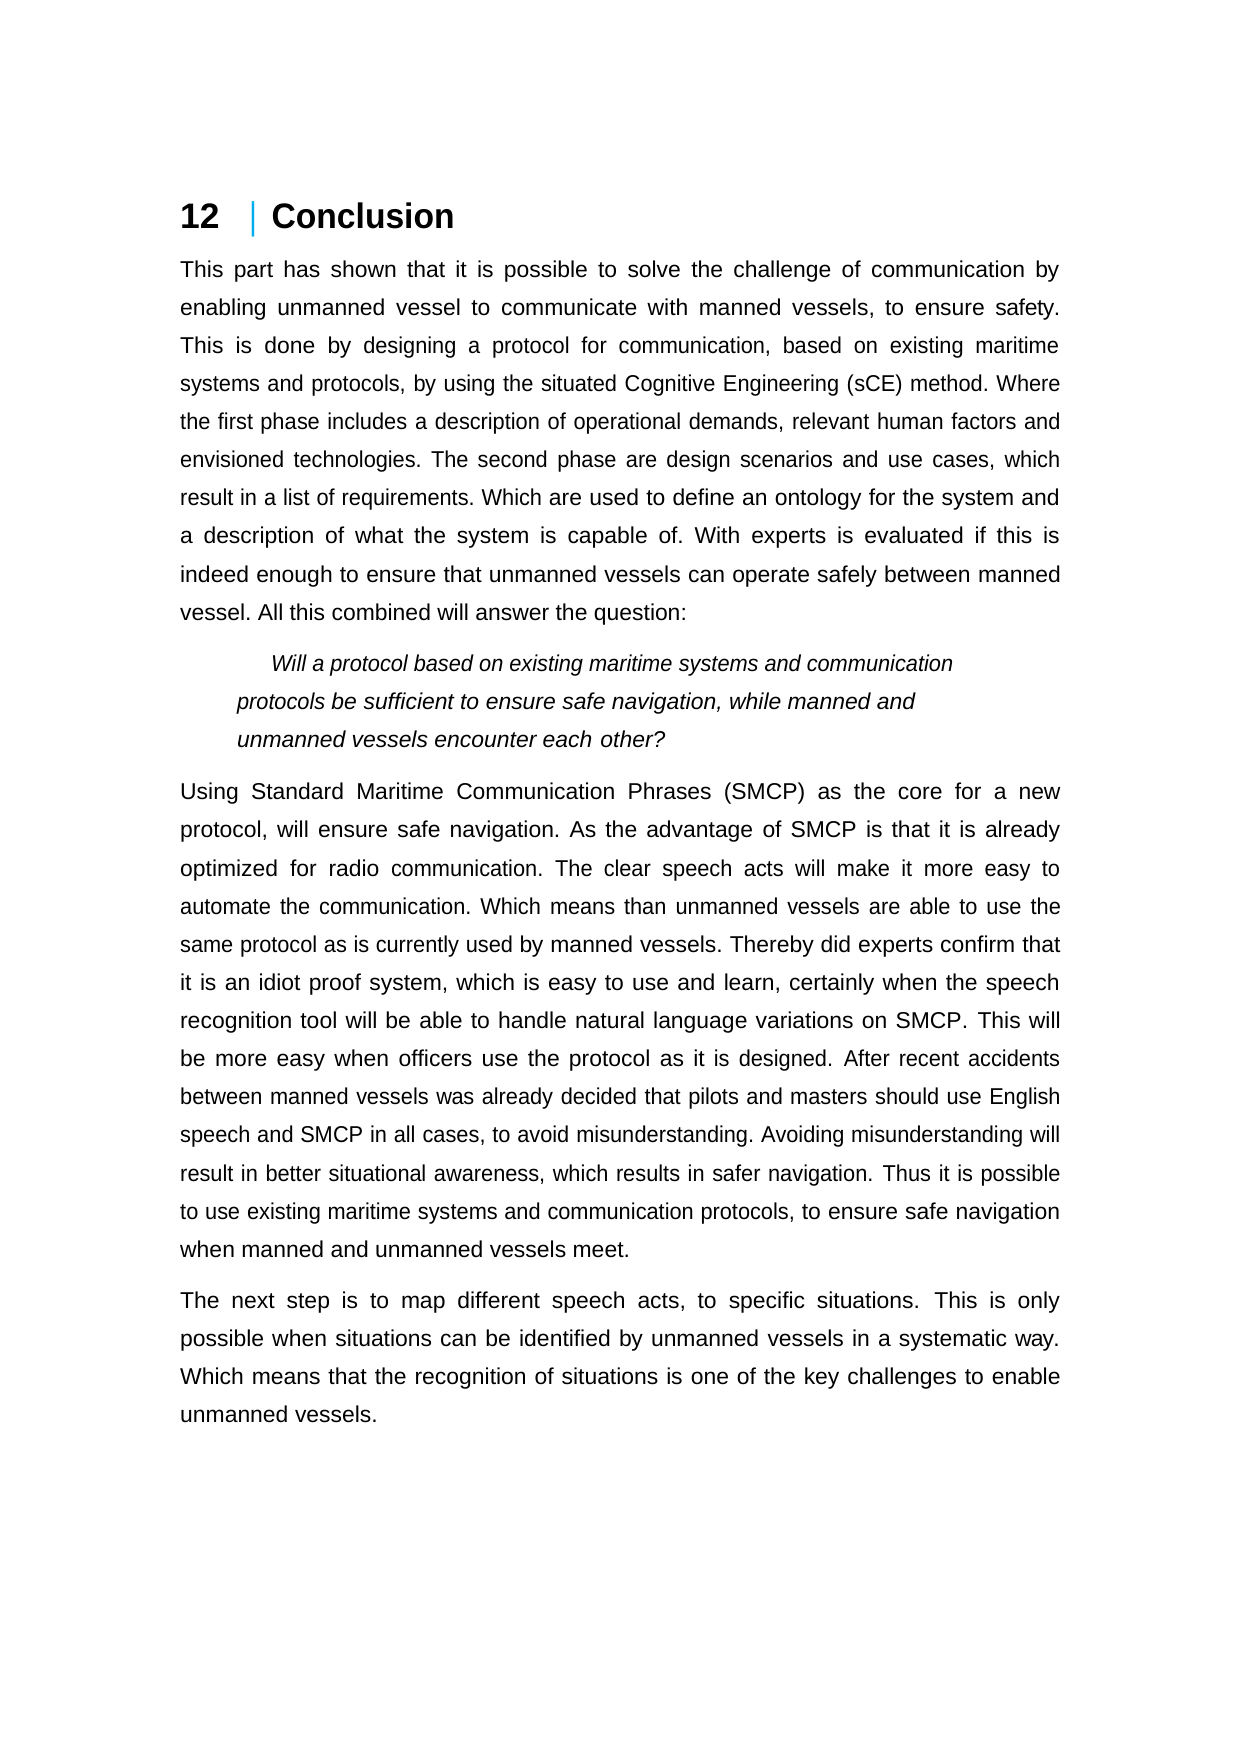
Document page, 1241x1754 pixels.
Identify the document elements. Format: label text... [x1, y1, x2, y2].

text Using Standard Maritime Communication Phrases (SMCP) as the core for a new protocol, will ensure safe navigation. As the advantage of SMCP is that it is already optimized for radio communication. The clear speech acts will make it more easy to automate the communication. Which means than unmanned vessels are able to use the same protocol as is currently used by manned vessels. Thereby did experts confirm that it is an idiot proof system, which is easy to use and learn, certainly when the speech recognition tool will be able to handle natural language variations on SMCP. This will be more easy when officers use the protocol as it is designed. After recent accidents between manned vessels was already decided that pilots and masters should use English speech and SMCP in all cases, to avoid misunderstanding. Avoiding misunderstanding will result in better situational awareness, which results in safer navigation. Thus it is possible to use existing maritime systems and communication protocols, to ensure safe navigation when manned and unmanned vessels meet. [180, 778, 1061, 1262]
text Will a protocol based on existing maritime systems and communication protocols be sufficient to ensure safe navigation, while manned and unmanned vessels encounter each other? [237, 650, 1017, 753]
text The next step is to map different speech acts, to specific situations. This is only possible when situations can be identified by unmanned vessels in a systematic way. Which means that the recognition of situations is one of the key challenges to enable unmanned vessels. [180, 1287, 1060, 1427]
text This part has shown that it is possible to solve the challenge of communication by enabling unmanned vessel to communicate with manned vessels, to ensure safety. This is done by designing a protocol for communication, based on existing maritime systems and protocols, by using the situated Cognitive Engineering (sCE) method. Where the first phase includes a description of operational demands, relevant human factors and envisioned technologies. The second phase are design scenarios and use cases, which result in a list of requirements. Which are used to define an ontology for the system and a description of what the system is capable of. With experts is evaluated if this is indeed enough to ensure that unmanned vessels can operate safely between manned vessel. All this combined will answer the question: [180, 256, 1061, 625]
subtitle | Conclusion [180, 176, 1240, 241]
